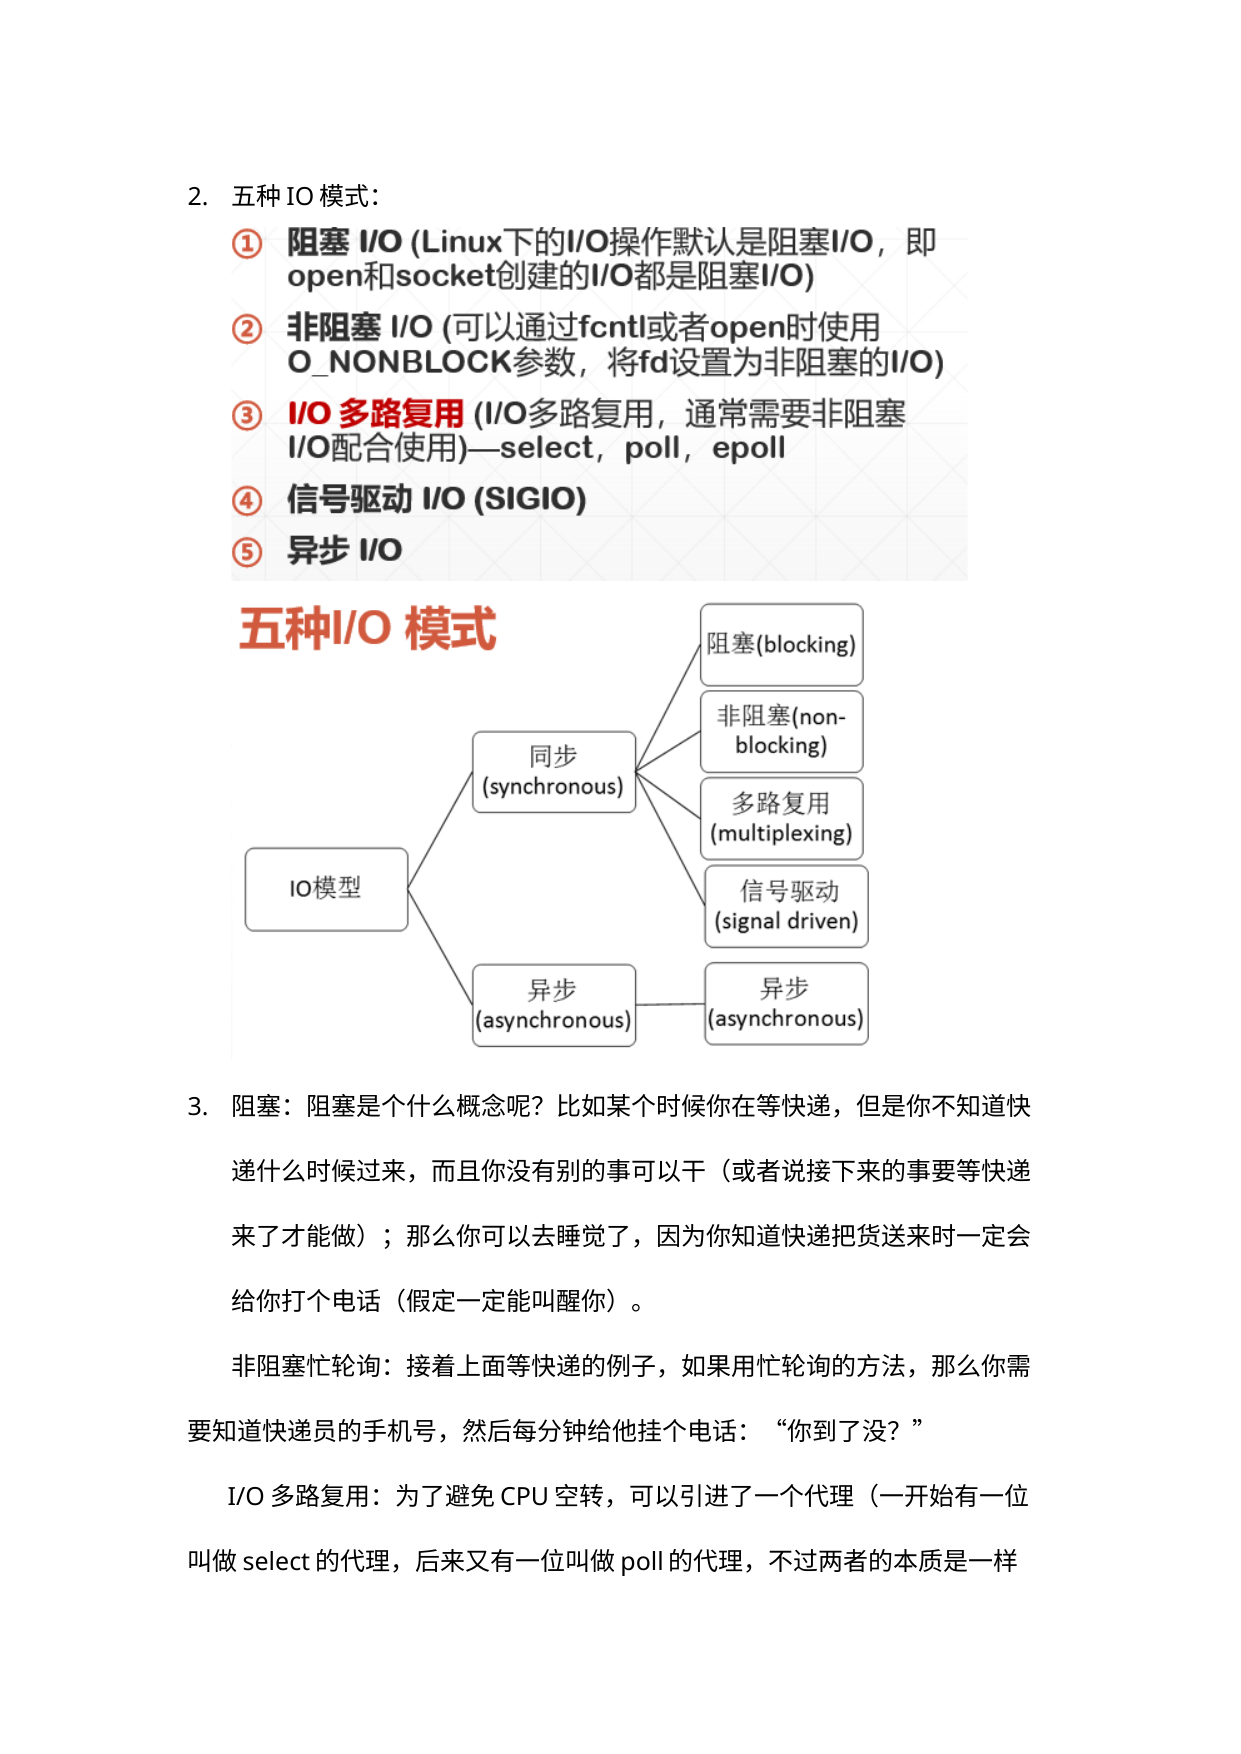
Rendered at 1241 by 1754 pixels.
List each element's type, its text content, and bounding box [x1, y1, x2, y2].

list 五种IO模式： [187, 162, 1053, 227]
list 阻塞：阻塞是个什么概念呢？比如某个时候你在等快递，但是你不知道快递什么时候过来，而且你没有别的事可以干（或者说接下来的事要等快递来了才能做）；那么你可以去睡觉了，因为你知道快递把货送来时一定会给你打个电话（假定一定能叫醒你）。 [187, 1072, 1053, 1332]
picture [231, 584, 879, 1061]
text 非阻塞忙轮询：接着上面等快递的例子，如果用忙轮询的方法，那么你需要知道快递员的手机号，然后每分钟给他挂个电话：“你到了没？” [187, 1332, 1053, 1462]
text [187, 1462, 1053, 1592]
picture [231, 227, 968, 581]
